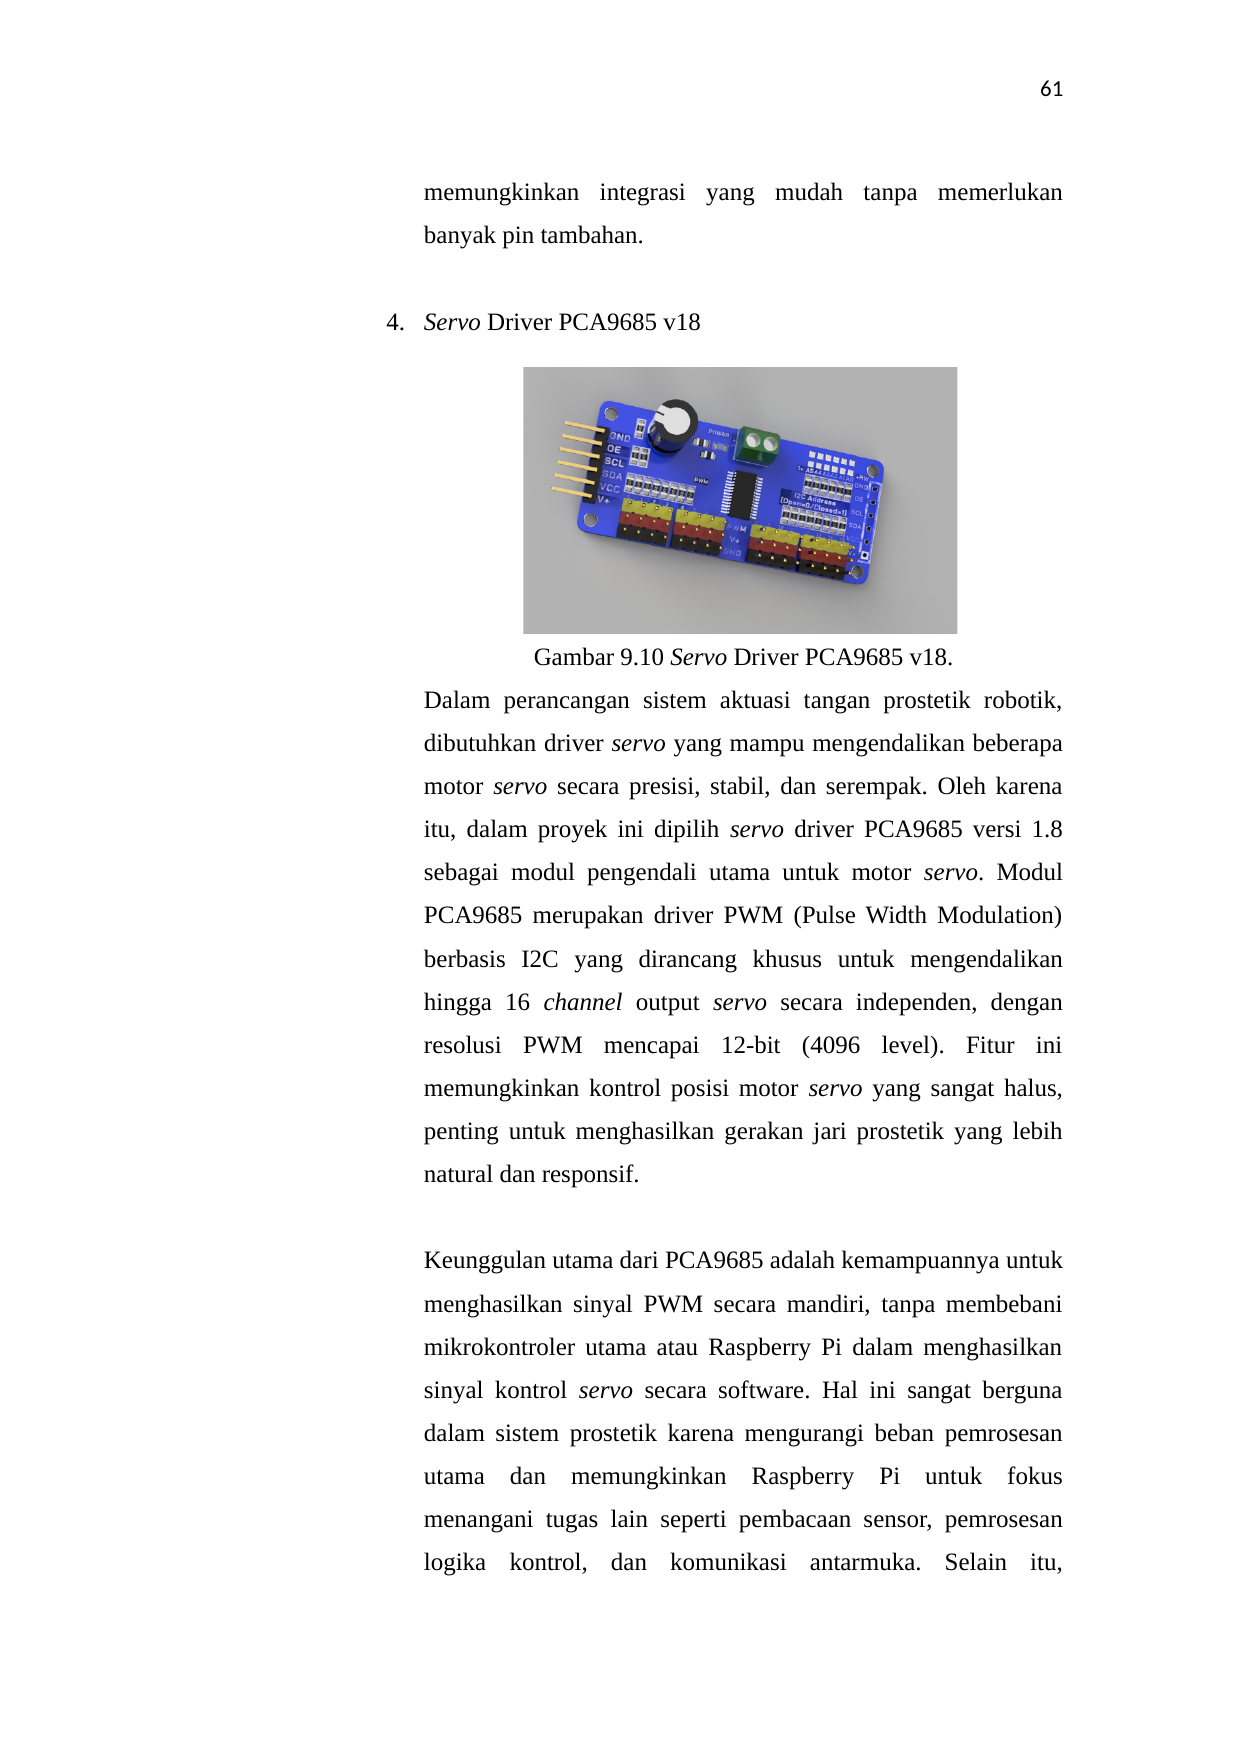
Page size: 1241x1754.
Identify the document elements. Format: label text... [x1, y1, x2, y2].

list Dalam perancangan sistem aktuasi tangan prostetik robotik, dibutuhkan driver servo yang mampu mengendalikan beberapa motor servo secara presisi, stabil, dan serempak. Oleh karena itu, dalam proyek ini dipilih servo driver PCA9685 versi 1.8 sebagai modul pengendali utama untuk motor servo. Modul PCA9685 merupakan driver PWM (Pulse Width Modulation) berbasis I2C yang dirancang khusus untuk mengendalikan hingga 16 channel output servo secara independen, dengan resolusi PWM mencapai 12-bit (4096 level). Fitur ini memungkinkan kontrol posisi motor servo yang sangat halus, penting untuk menghasilkan gerakan jari prostetik yang lebih natural dan responsif. [424, 685, 1063, 1188]
list Servo Driver PCA9685 v18 [386, 307, 1063, 335]
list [424, 1246, 1063, 1576]
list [424, 177, 1063, 249]
list Gambar 9.10 Servo Driver PCA9685 v18. [424, 642, 1063, 671]
picture [523, 367, 958, 634]
